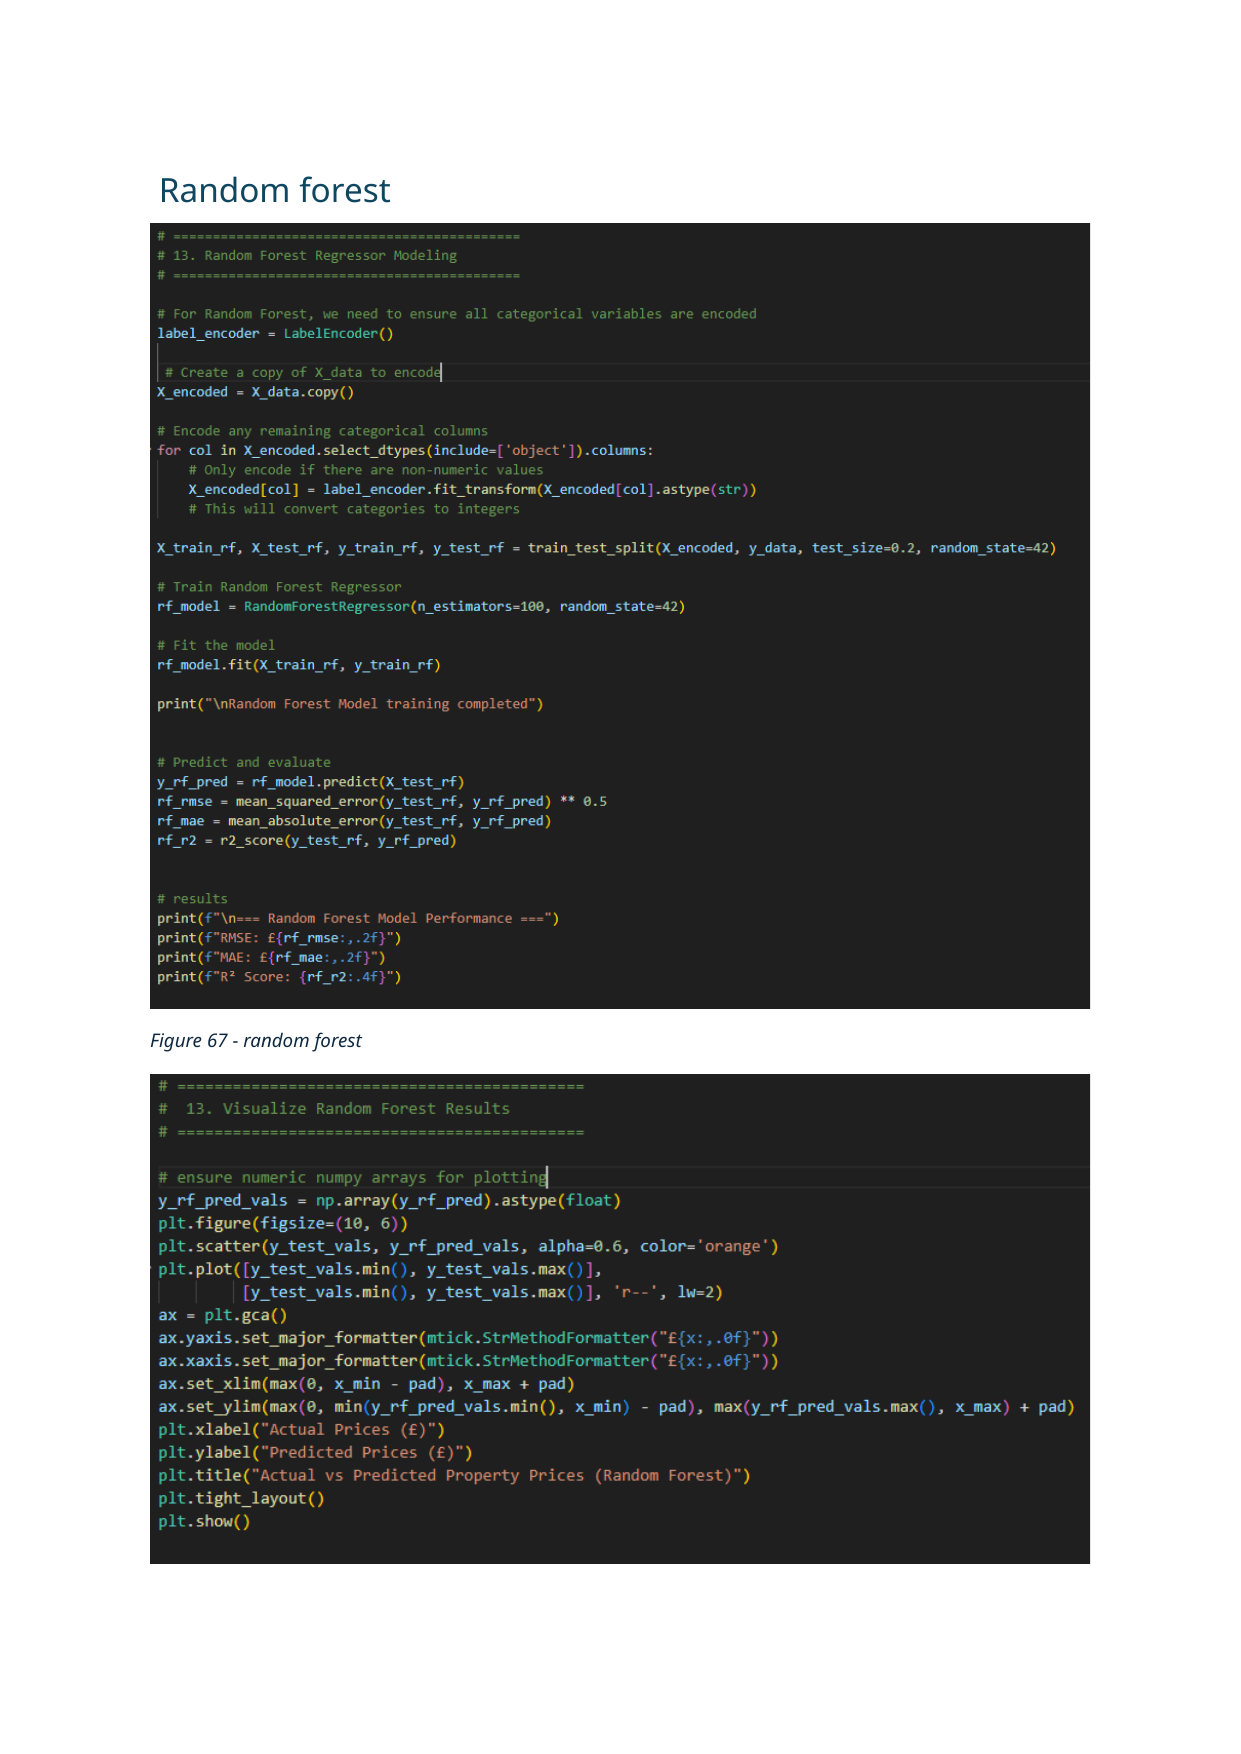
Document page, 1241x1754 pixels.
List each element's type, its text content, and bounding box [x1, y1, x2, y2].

picture [150, 223, 1091, 1009]
subtitle Random forest [150, 167, 1090, 212]
picture [150, 1074, 1091, 1564]
